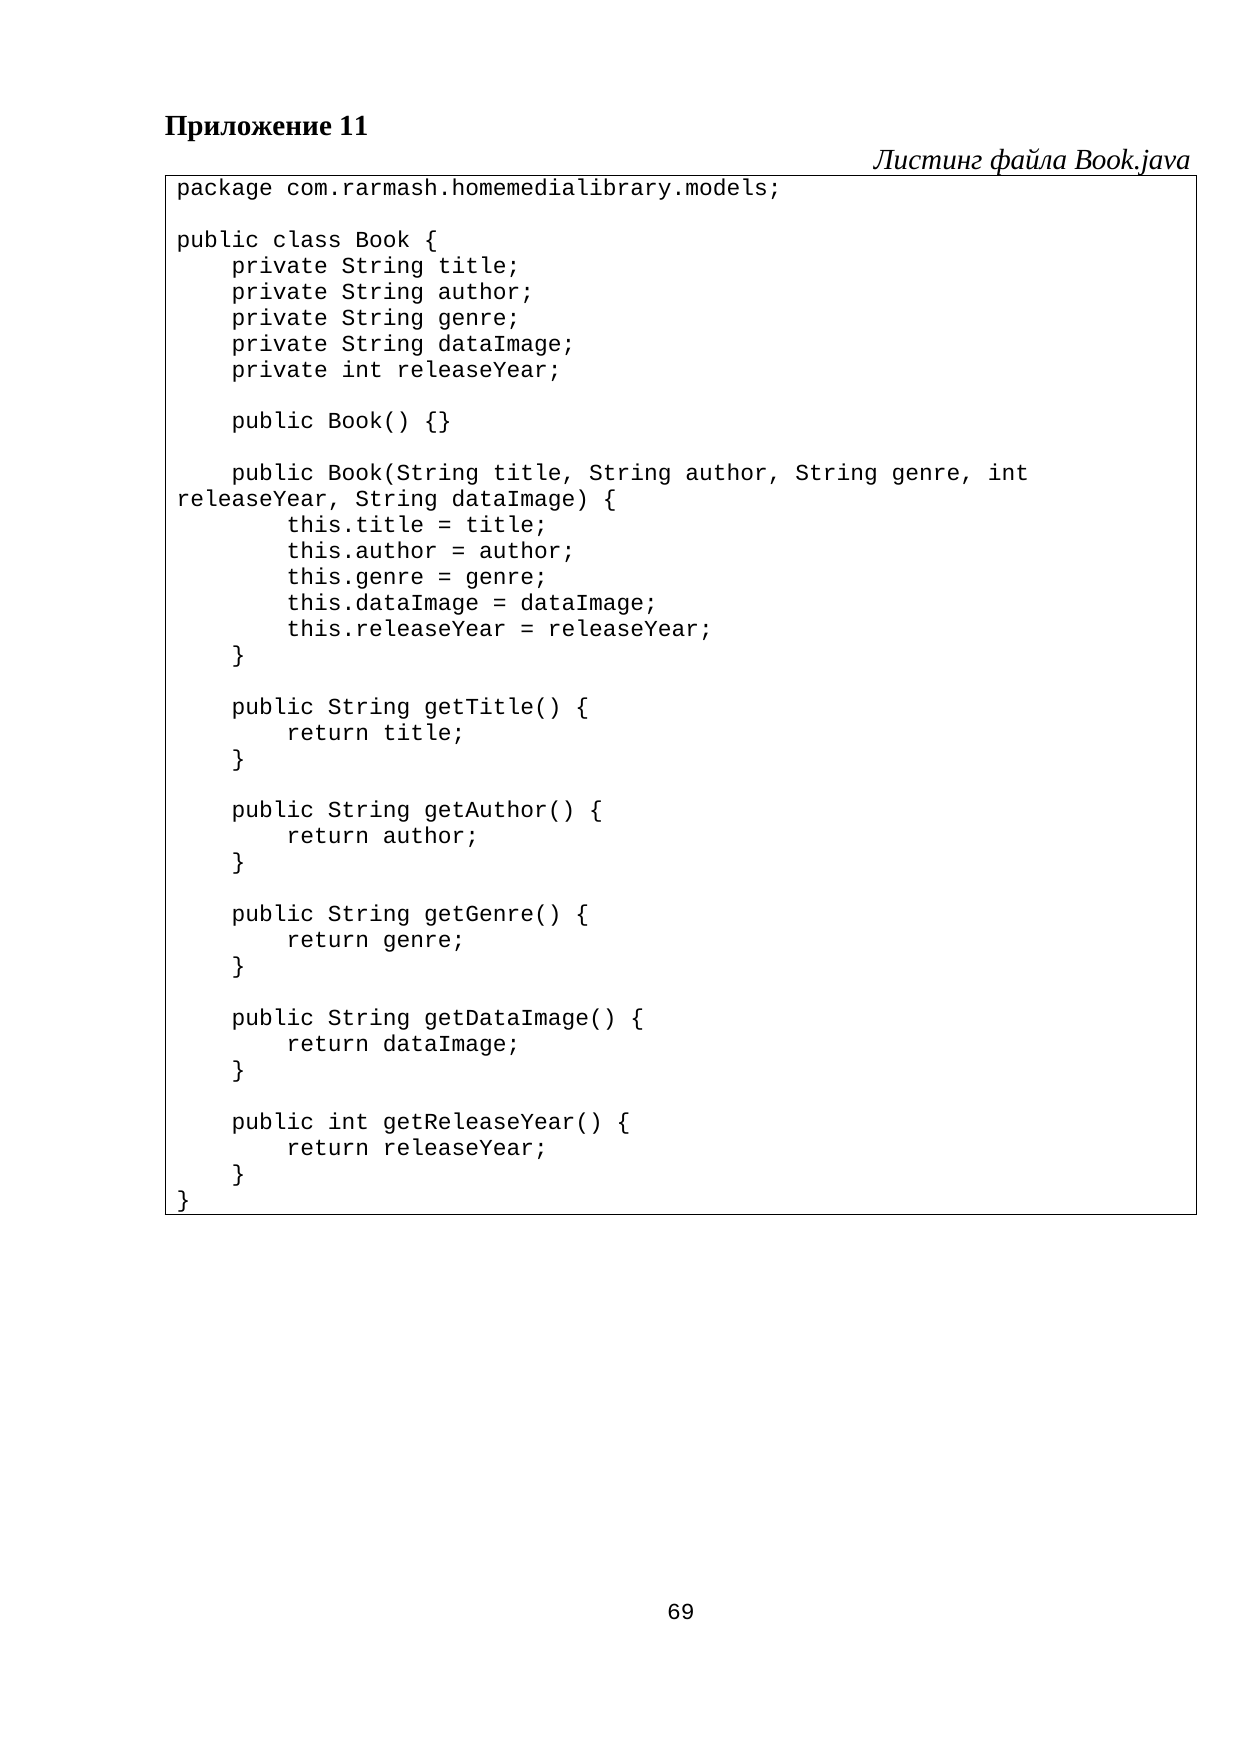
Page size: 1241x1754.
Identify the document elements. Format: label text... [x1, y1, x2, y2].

text Листинг файла Book.java [691, 142, 1196, 175]
table_header package com.rarmash.homemedialibrary.models; public class Book { private String title; private String author; private String genre; private String dataImage; private int releaseYear; public Book() {} public Book(String title, String author, String genre, int releaseYear, String dataImage) { this.title = title; this.author = author; this.genre = genre; this.dataImage = dataImage; this.releaseYear = releaseYear; } public String getTitle() { return title; } public String getAuthor() { return author; } public String getGenre() { return genre; } public String getDataImage() { return dataImage; } public int getReleaseYear() { return releaseYear; } } [166, 176, 1196, 1214]
subtitle Приложение 11 [164, 108, 1196, 142]
